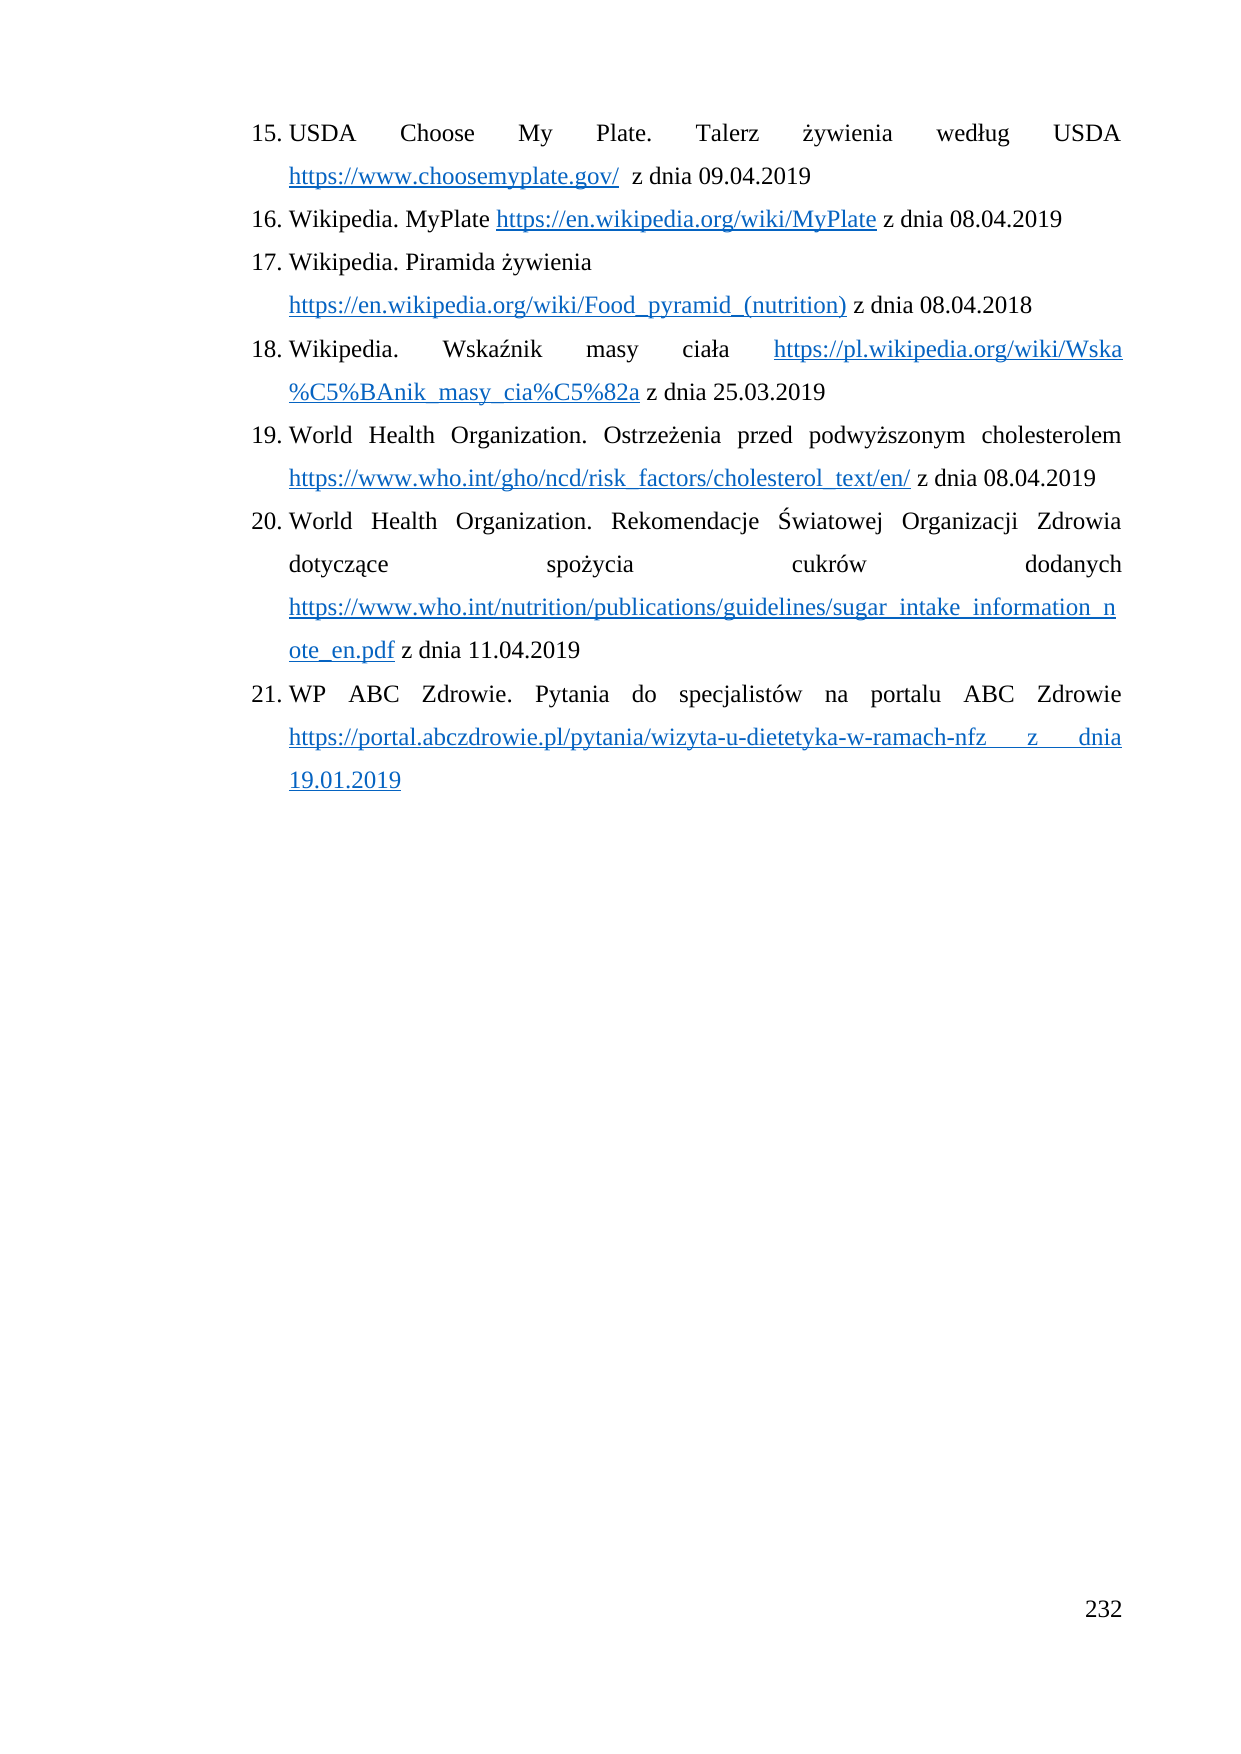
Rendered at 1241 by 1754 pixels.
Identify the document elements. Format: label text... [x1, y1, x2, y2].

list Wikipedia. MyPlate https://en.wikipedia.org/wiki/MyPlate z dnia 08.04.2019 [251, 204, 1122, 233]
list World Health Organization. Ostrzeżenia przed podwyższonym cholesterolem https://www.who.int/gho/ncd/risk_factors/cholesterol_text/en/ z dnia 08.04.2019 [251, 420, 1122, 492]
list WP ABC Zdrowie. Pytania do specjalistów na portalu ABC Zdrowie https://portal.abczdrowie.pl/pytania/wizyta-u-dietetyka-w-ramach-nfz z dnia 19.01.2019 [251, 679, 1122, 794]
list USDA Choose My Plate. Talerz żywienia według USDA https://www.choosemyplate.gov/ z dnia 09.04.2019 [251, 118, 1122, 190]
list Wikipedia. Piramida żywienia https://en.wikipedia.org/wiki/Food_pyramid_(nutrition) z dnia 08.04.2018 [251, 247, 1122, 319]
list Wikipedia. Wskaźnik masy ciała https://pl.wikipedia.org/wiki/Wska%C5%BAnik_masy_cia%C5%82a z dnia 25.03.2019 [251, 334, 1122, 406]
list World Health Organization. Rekomendacje Światowej Organizacji Zdrowia dotyczące spożycia cukrów dodanych https://www.who.int/nutrition/publications/guidelines/sugar_intake_information_note_en.pdf z dnia 11.04.2019 [251, 506, 1122, 664]
